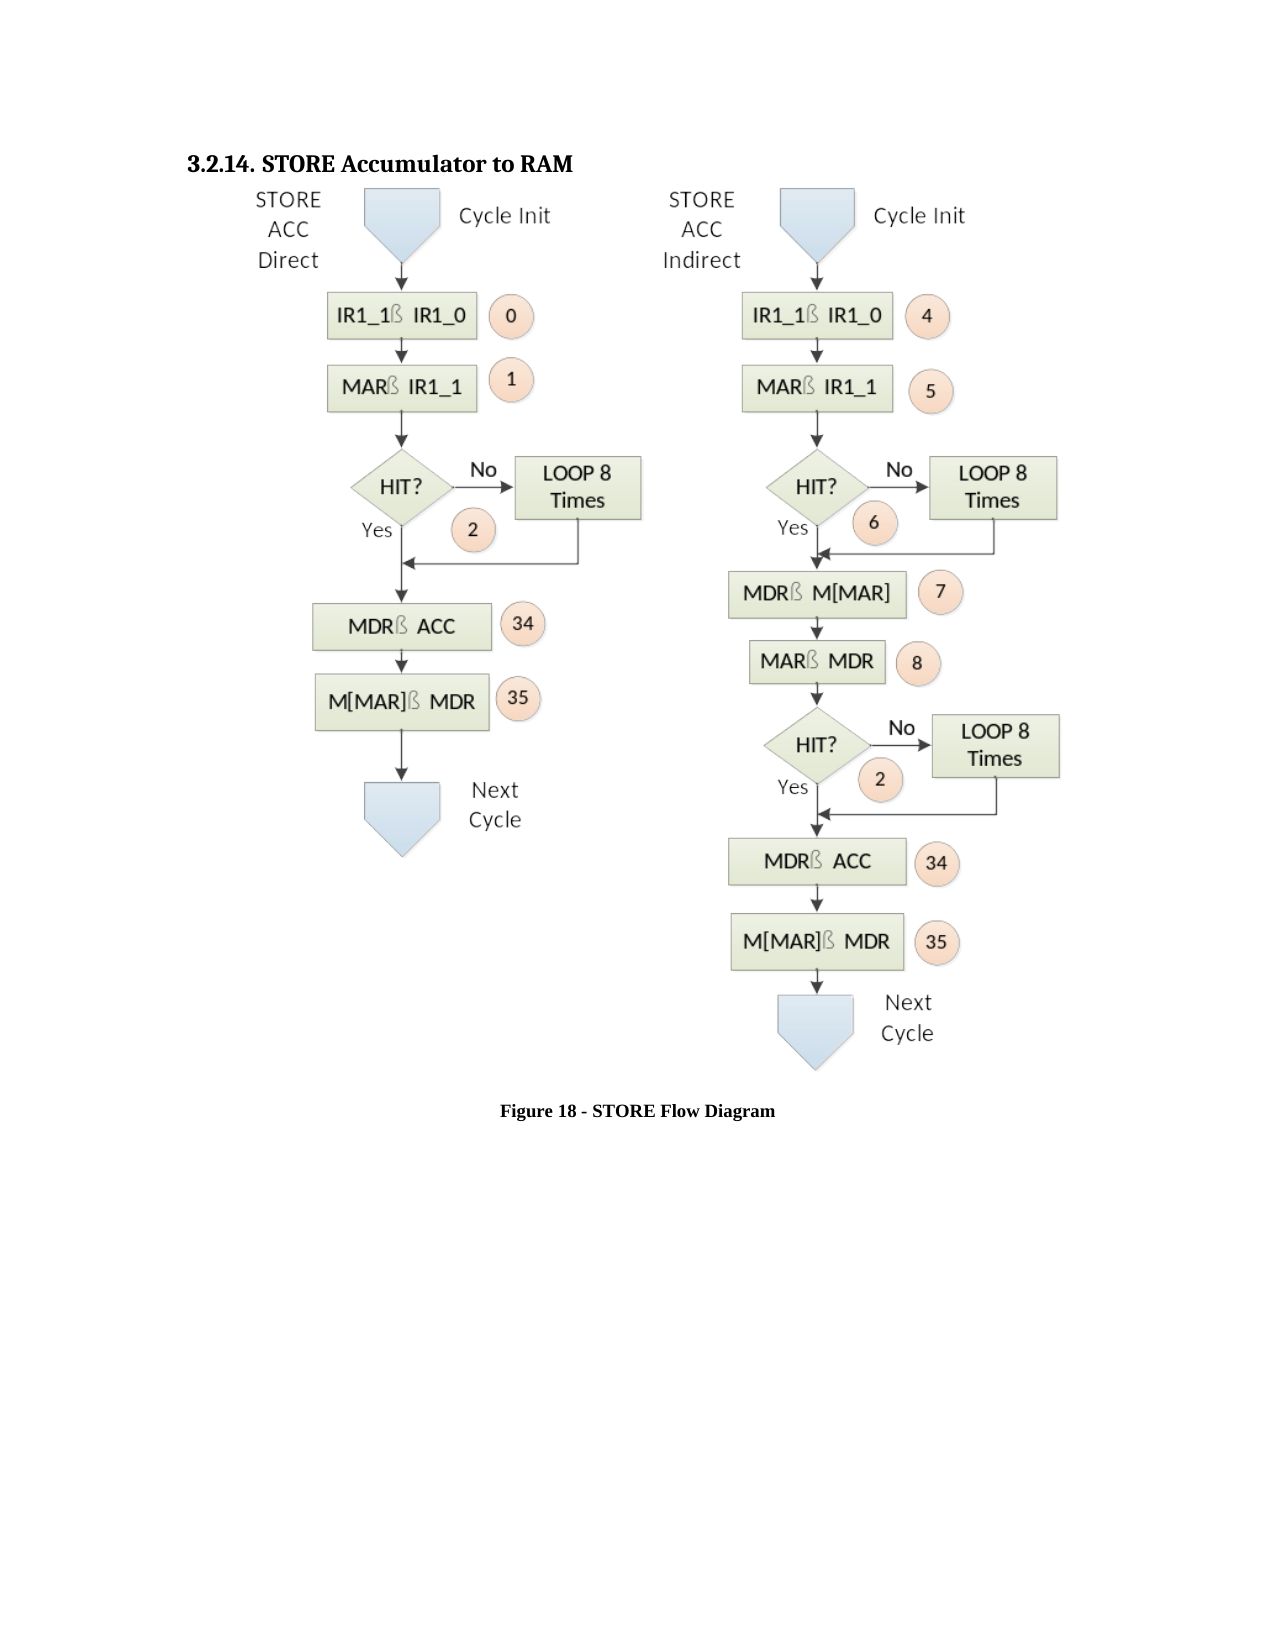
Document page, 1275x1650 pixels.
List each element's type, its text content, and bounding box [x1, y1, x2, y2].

subtitle STORE Accumulator to RAM [187, 150, 1125, 179]
text Figure - STORE Flow Diagram [150, 1100, 1125, 1121]
